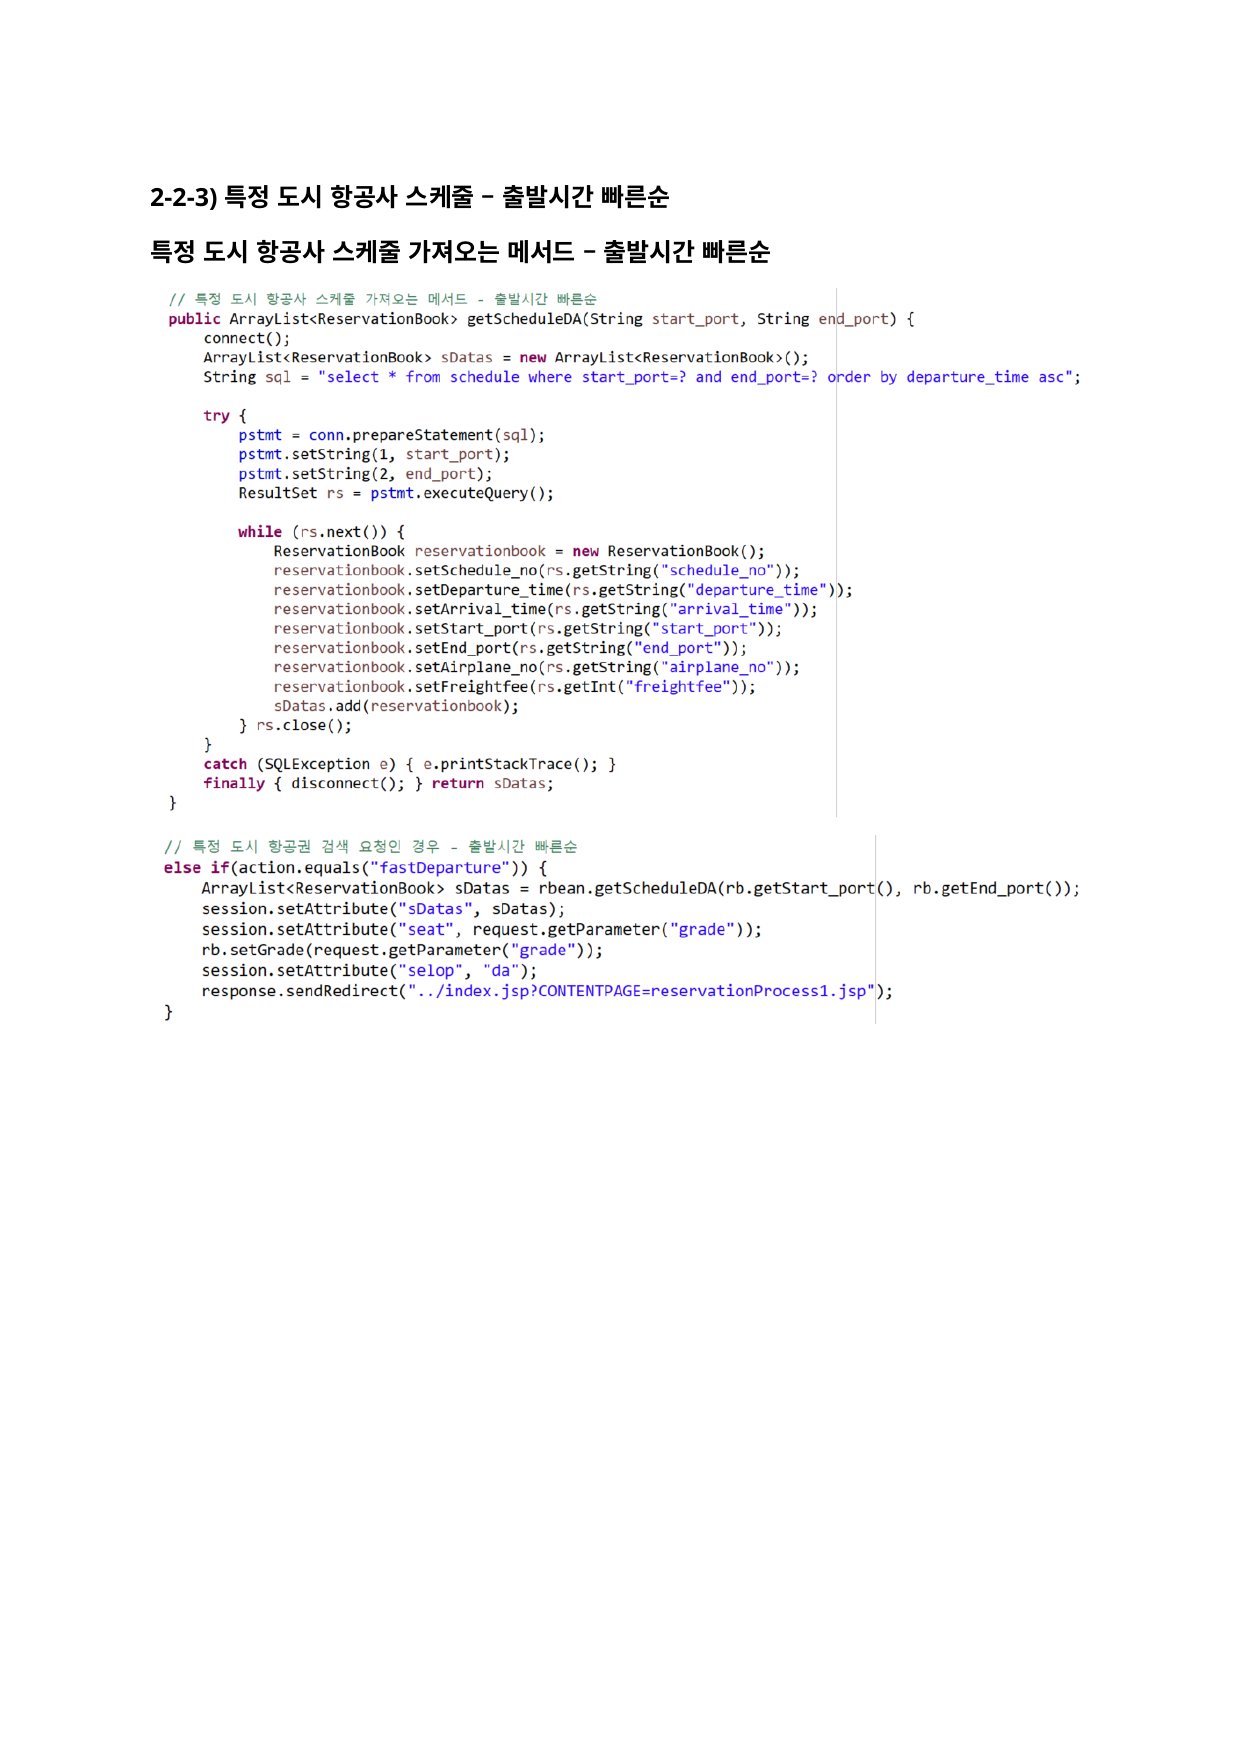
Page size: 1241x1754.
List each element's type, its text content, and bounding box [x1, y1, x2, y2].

text 2-2-3) 특정 도시 항공사 스케줄 – 출발시간 빠른순 [150, 177, 1090, 213]
text 특정 도시 항공사 스케줄 가져오는 메서드 – 출발시간 빠른순 [150, 233, 1090, 269]
